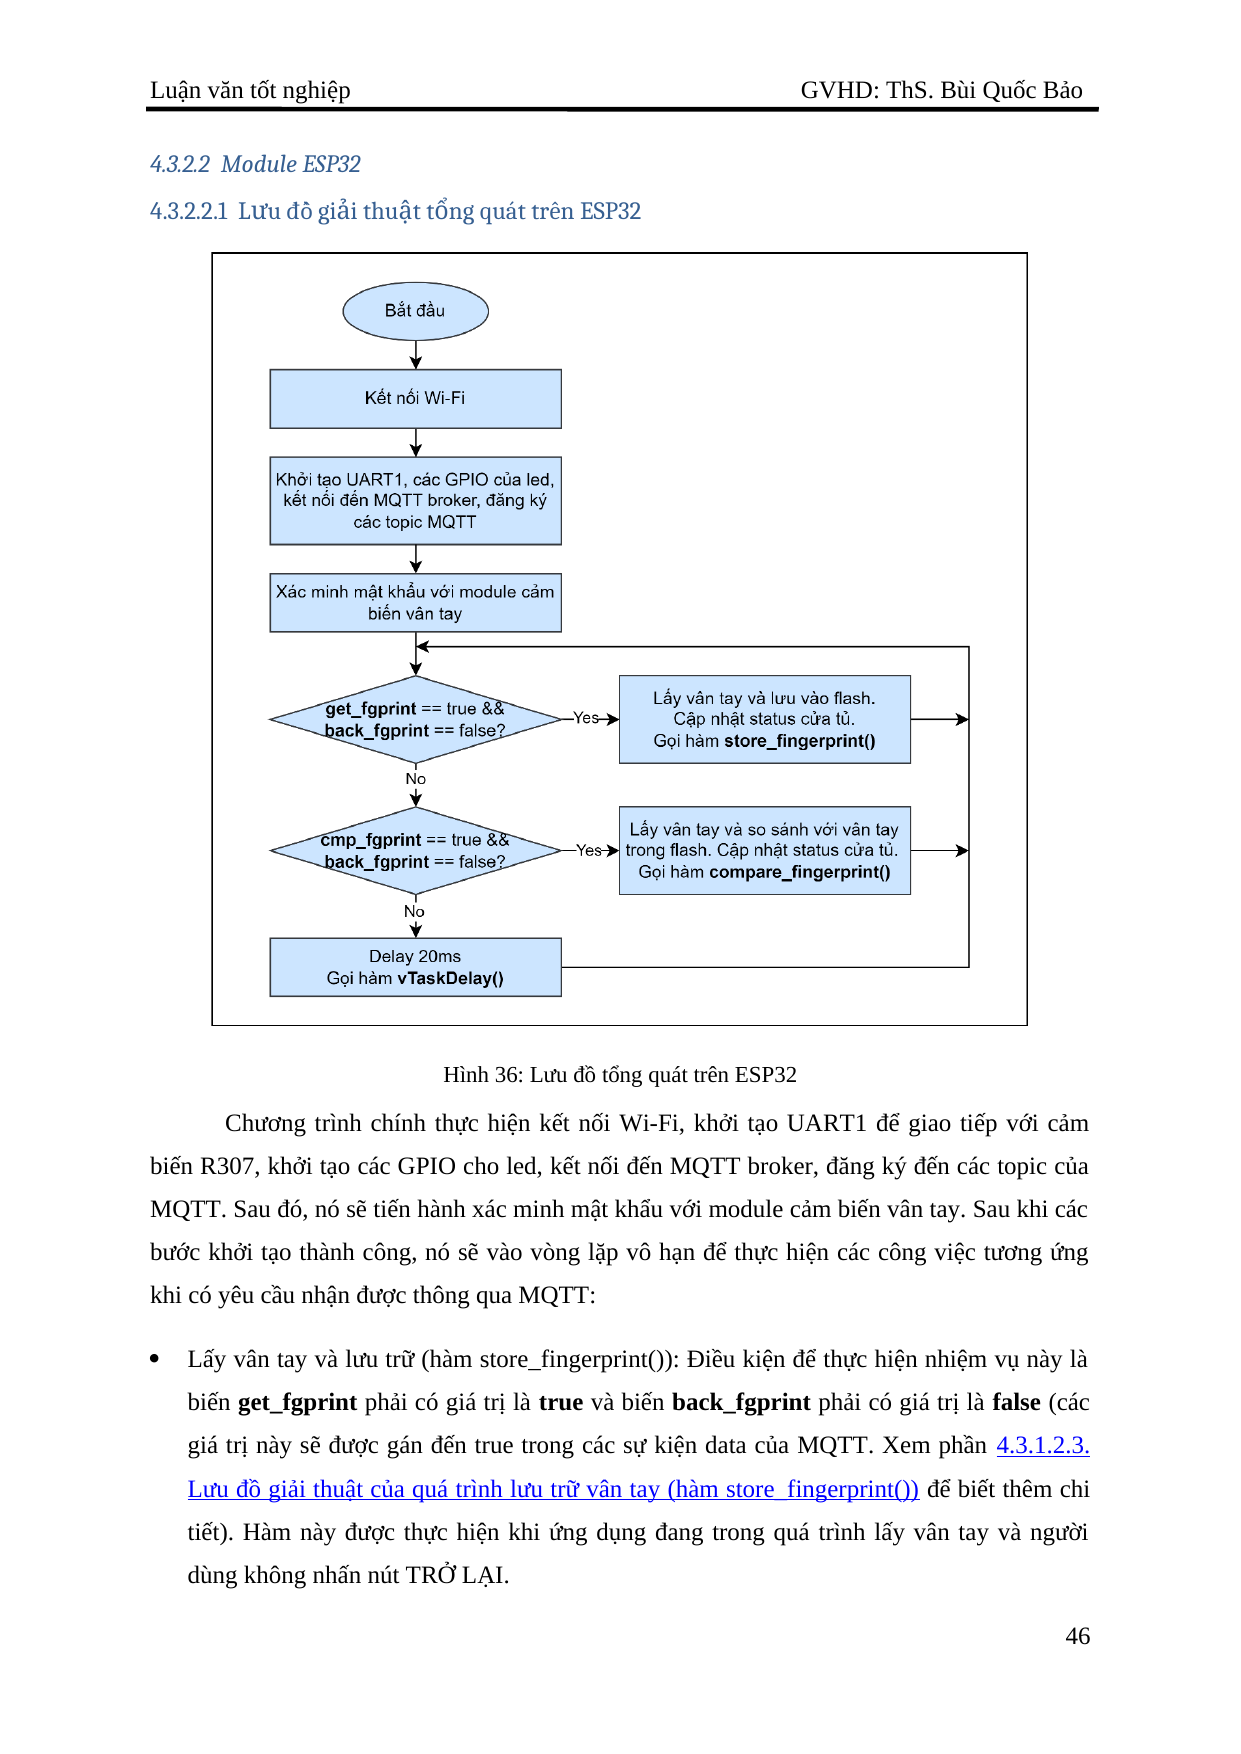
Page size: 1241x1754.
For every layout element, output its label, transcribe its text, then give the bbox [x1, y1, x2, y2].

list Lấy vân tay và lưu trữ (hàm store_fingerprint()): Điều kiện để thực hiện nhiệm vụ này là biến get_fgprint phải có giá trị là true và biến back_fgprint phải có giá trị là false (các giá trị này sẽ được gán đến true trong các sự kiện data của MQTT. Xem phần 4.3.1.2.3. Lưu đồ giải thuật của quá trình lưu trữ vân tay (hàm store_fingerprint()) để biết thêm chi tiết). Hàm này được thực hiện khi ứng dụng đang trong quá trình lấy vân tay và người dùng không nhấn nút TRỞ LẠI. [150, 1344, 1090, 1589]
subtitle 4.3.2.2 Module ESP32 [150, 150, 1090, 179]
subtitle 4.3.2.2.1 Lưu đồ giải thuật tổng quát trên ESP32 [150, 197, 1090, 226]
picture [211, 252, 1029, 1026]
text Chương trình chính thực hiện kết nối Wi-Fi, khởi tạo UART1 để giao tiếp với cảm biến R307, khởi tạo các GPIO cho led, kết nối đến MQTT broker, đăng ký đến các topic của MQTT. Sau đó, nó sẽ tiến hành xác minh mật khẩu với module cảm biến vân tay. Sau khi các bước khởi tạo thành công, nó sẽ vào vòng lặp vô hạn để thực hiện các công việc tương ứng khi có yêu cầu nhận được thông qua MQTT: [150, 1108, 1090, 1309]
